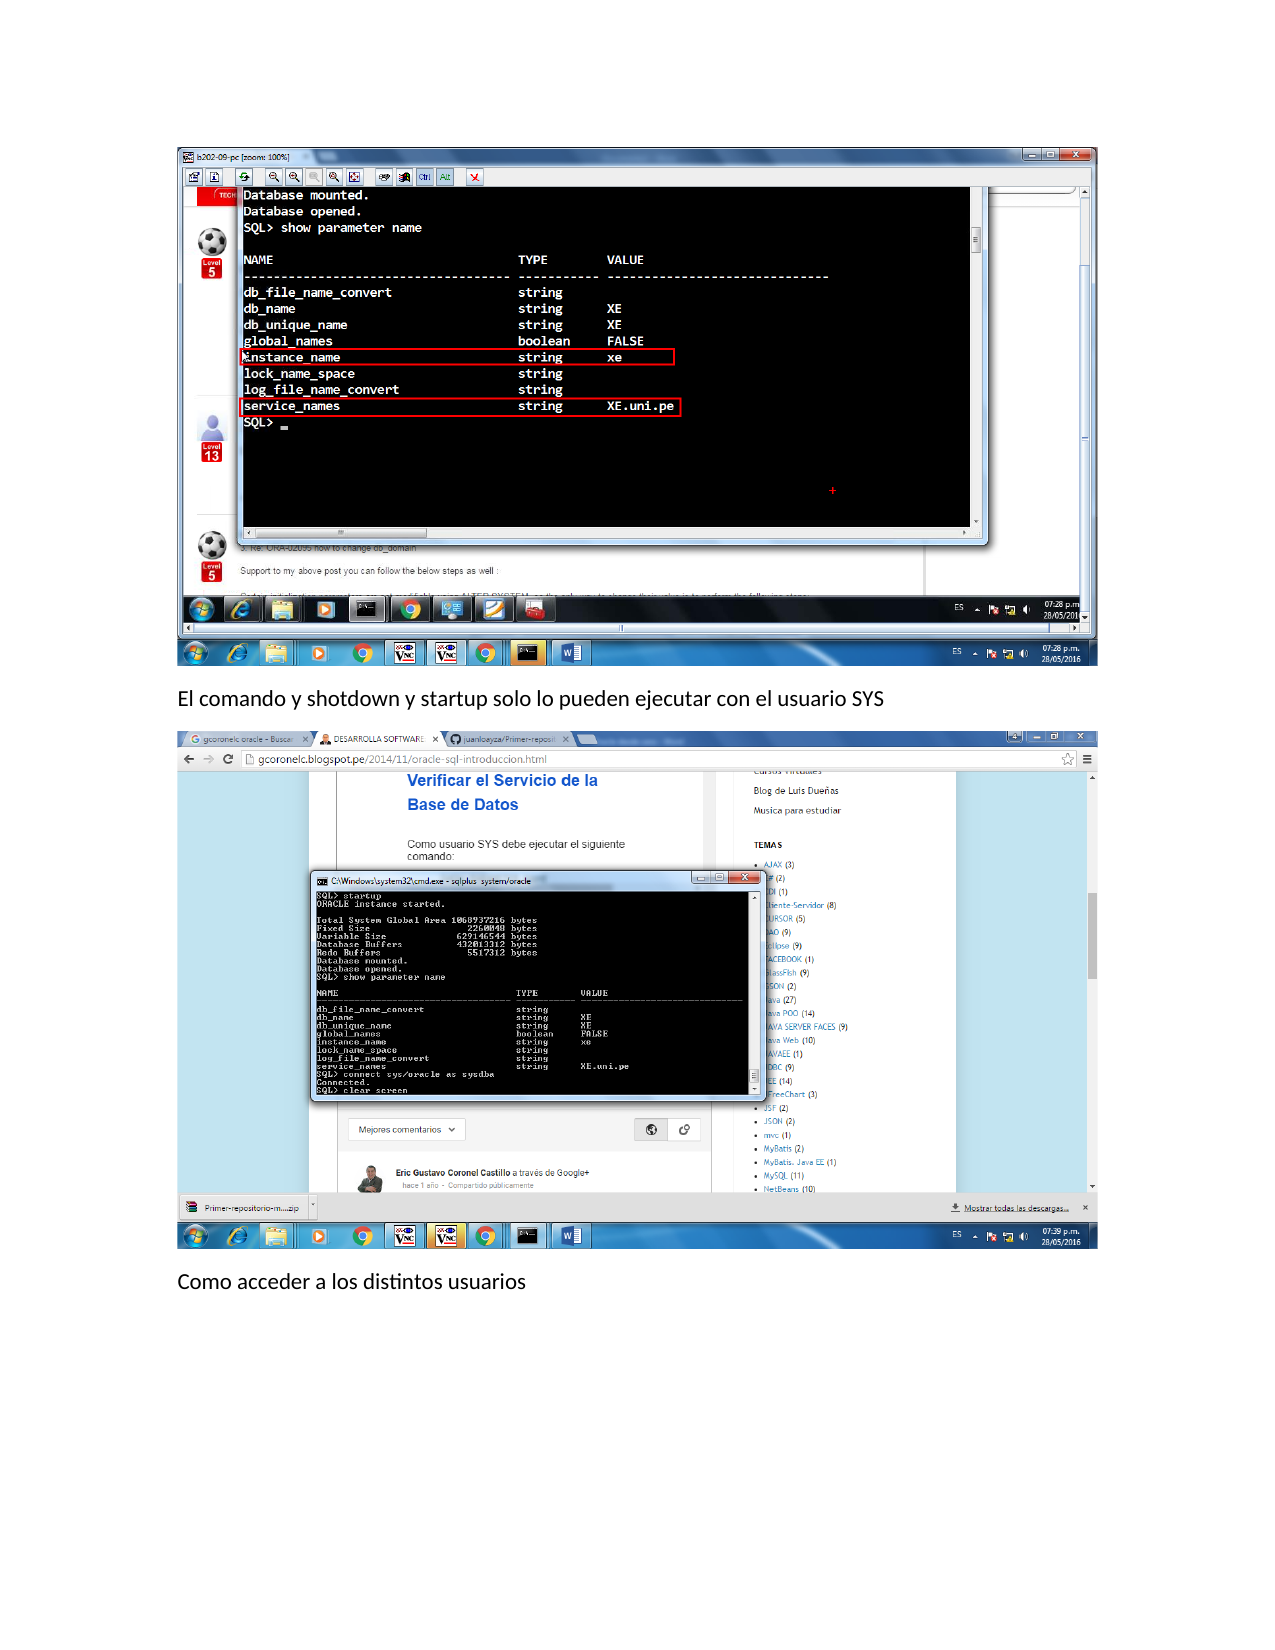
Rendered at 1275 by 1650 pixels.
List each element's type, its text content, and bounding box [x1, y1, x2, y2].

text El comando y shotdown y startup solo lo pueden ejecutar con el usuario SYS [177, 684, 1098, 712]
picture [177, 731, 1098, 1249]
picture [177, 147, 1098, 666]
text Como acceder a los distintos usuarios [177, 1267, 1098, 1295]
